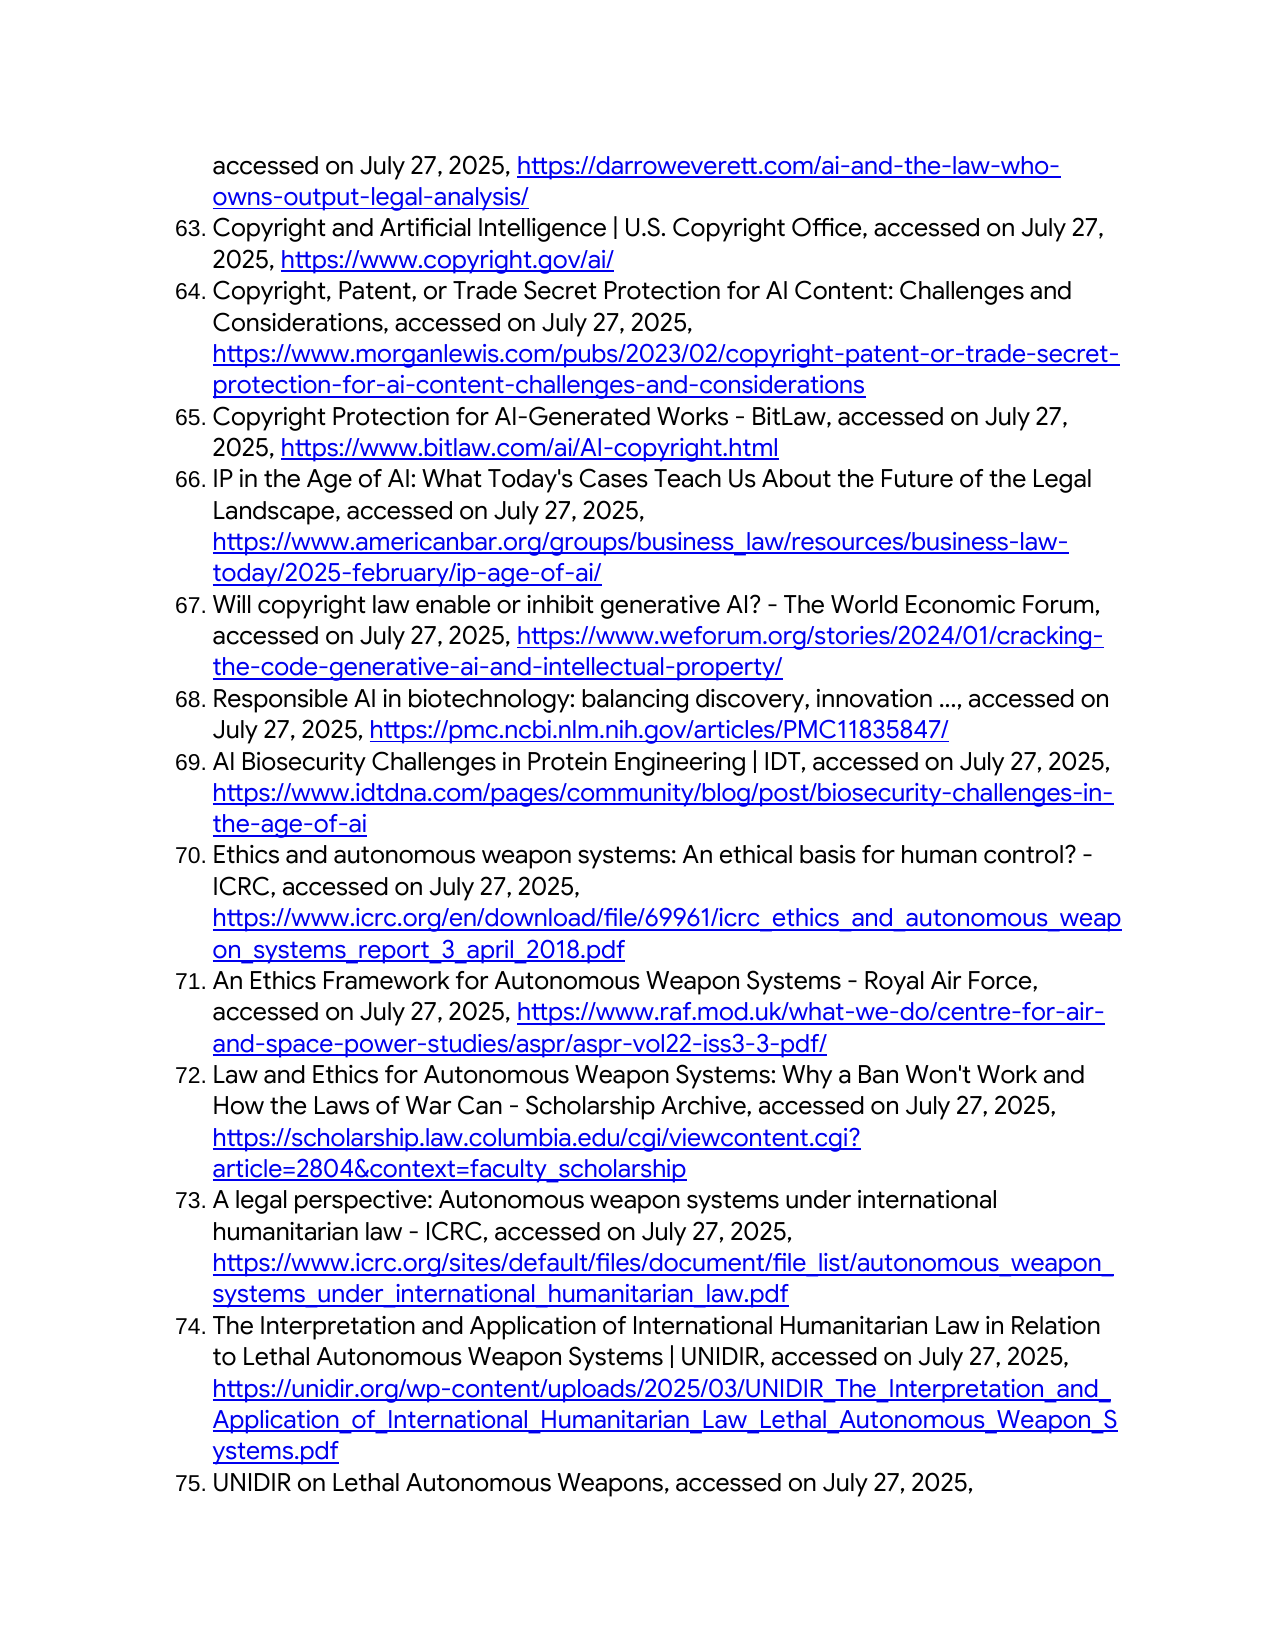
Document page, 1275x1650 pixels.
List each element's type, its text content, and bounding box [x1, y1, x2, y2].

list Copyright, Patent, or Trade Secret Protection for AI Content: Challenges and Considerations, accessed on July 27, 2025, https://www.morganlewis.com/pubs/2023/02/copyright-patent-or-trade-secret-protection-for-ai-content-challenges-and-considerations [175, 275, 1125, 401]
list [175, 150, 1125, 213]
list IP in the Age of AI: What Today's Cases Teach Us About the Future of the Legal Landscape, accessed on July 27, 2025, https://www.americanbar.org/groups/business_law/resources/business-law-today/2025-february/ip-age-of-ai/ [175, 463, 1125, 589]
list AI Biosecurity Challenges in Protein Engineering | IDT, accessed on July 27, 2025, https://www.idtdna.com/pages/community/blog/post/biosecurity-challenges-in-the-age-of-ai [175, 746, 1125, 840]
list A legal perspective: Autonomous weapon systems under international humanitarian law - ICRC, accessed on July 27, 2025, https://www.icrc.org/sites/default/files/document/file_list/autonomous_weapon_systems_under_international_humanitarian_law.pdf [175, 1185, 1125, 1310]
list Copyright Protection for AI-Generated Works - BitLaw, accessed on July 27, 2025, https://www.bitlaw.com/ai/AI-copyright.html [175, 401, 1125, 463]
list The Interpretation and Application of International Humanitarian Law in Relation to Lethal Autonomous Weapon Systems | UNIDIR, accessed on July 27, 2025, https://unidir.org/wp-content/uploads/2025/03/UNIDIR_The_Interpretation_and_Application_of_International_Humanitarian_Law_Lethal_Autonomous_Weapon_Systems.pdf [175, 1310, 1125, 1467]
list Copyright and Artificial Intelligence | U.S. Copyright Office, accessed on July 27, 2025, https://www.copyright.gov/ai/ [175, 213, 1125, 275]
list Responsible AI in biotechnology: balancing discovery, innovation ..., accessed on July 27, 2025, https://pmc.ncbi.nlm.nih.gov/articles/PMC11835847/ [175, 683, 1125, 746]
list Law and Ethics for Autonomous Weapon Systems: Why a Ban Won't Work and How the Laws of War Can - Scholarship Archive, accessed on July 27, 2025, https://scholarship.law.columbia.edu/cgi/viewcontent.cgi?article=2804&context=faculty_scholarship [175, 1059, 1125, 1185]
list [175, 1467, 1125, 1498]
list An Ethics Framework for Autonomous Weapon Systems - Royal Air Force, accessed on July 27, 2025, https://www.raf.mod.uk/what-we-do/centre-for-air-and-space-power-studies/aspr/aspr-vol22-iss3-3-pdf/ [175, 965, 1125, 1059]
list Ethics and autonomous weapon systems: An ethical basis for human control? - ICRC, accessed on July 27, 2025, https://www.icrc.org/en/download/file/69961/icrc_ethics_and_autonomous_weapon_systems_report_3_april_2018.pdf [175, 840, 1125, 965]
list Will copyright law enable or inhibit generative AI? - The World Economic Forum, accessed on July 27, 2025, https://www.weforum.org/stories/2024/01/cracking-the-code-generative-ai-and-intellectual-property/ [175, 589, 1125, 683]
